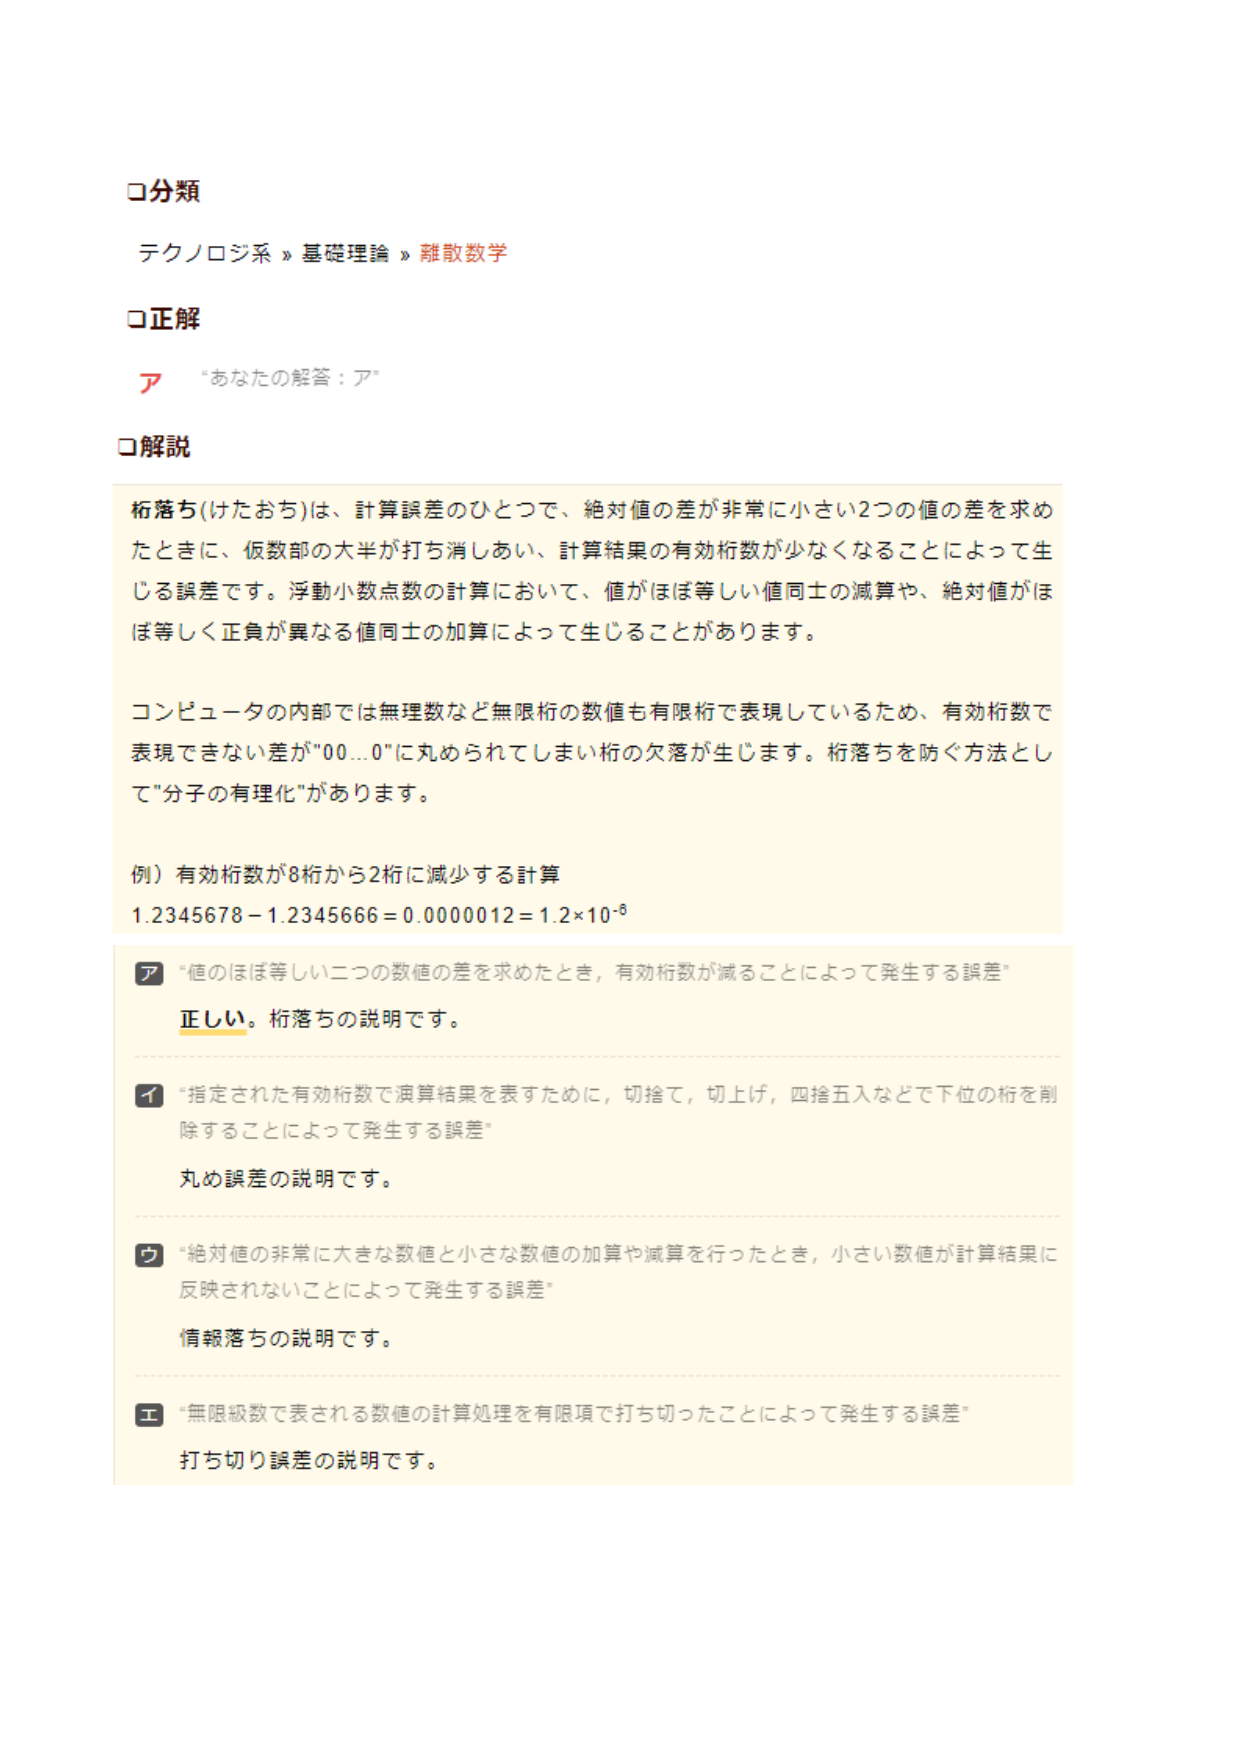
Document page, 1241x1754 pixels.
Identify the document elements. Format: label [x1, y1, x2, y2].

picture [112, 945, 1074, 1485]
picture [112, 158, 871, 410]
picture [112, 420, 1063, 934]
